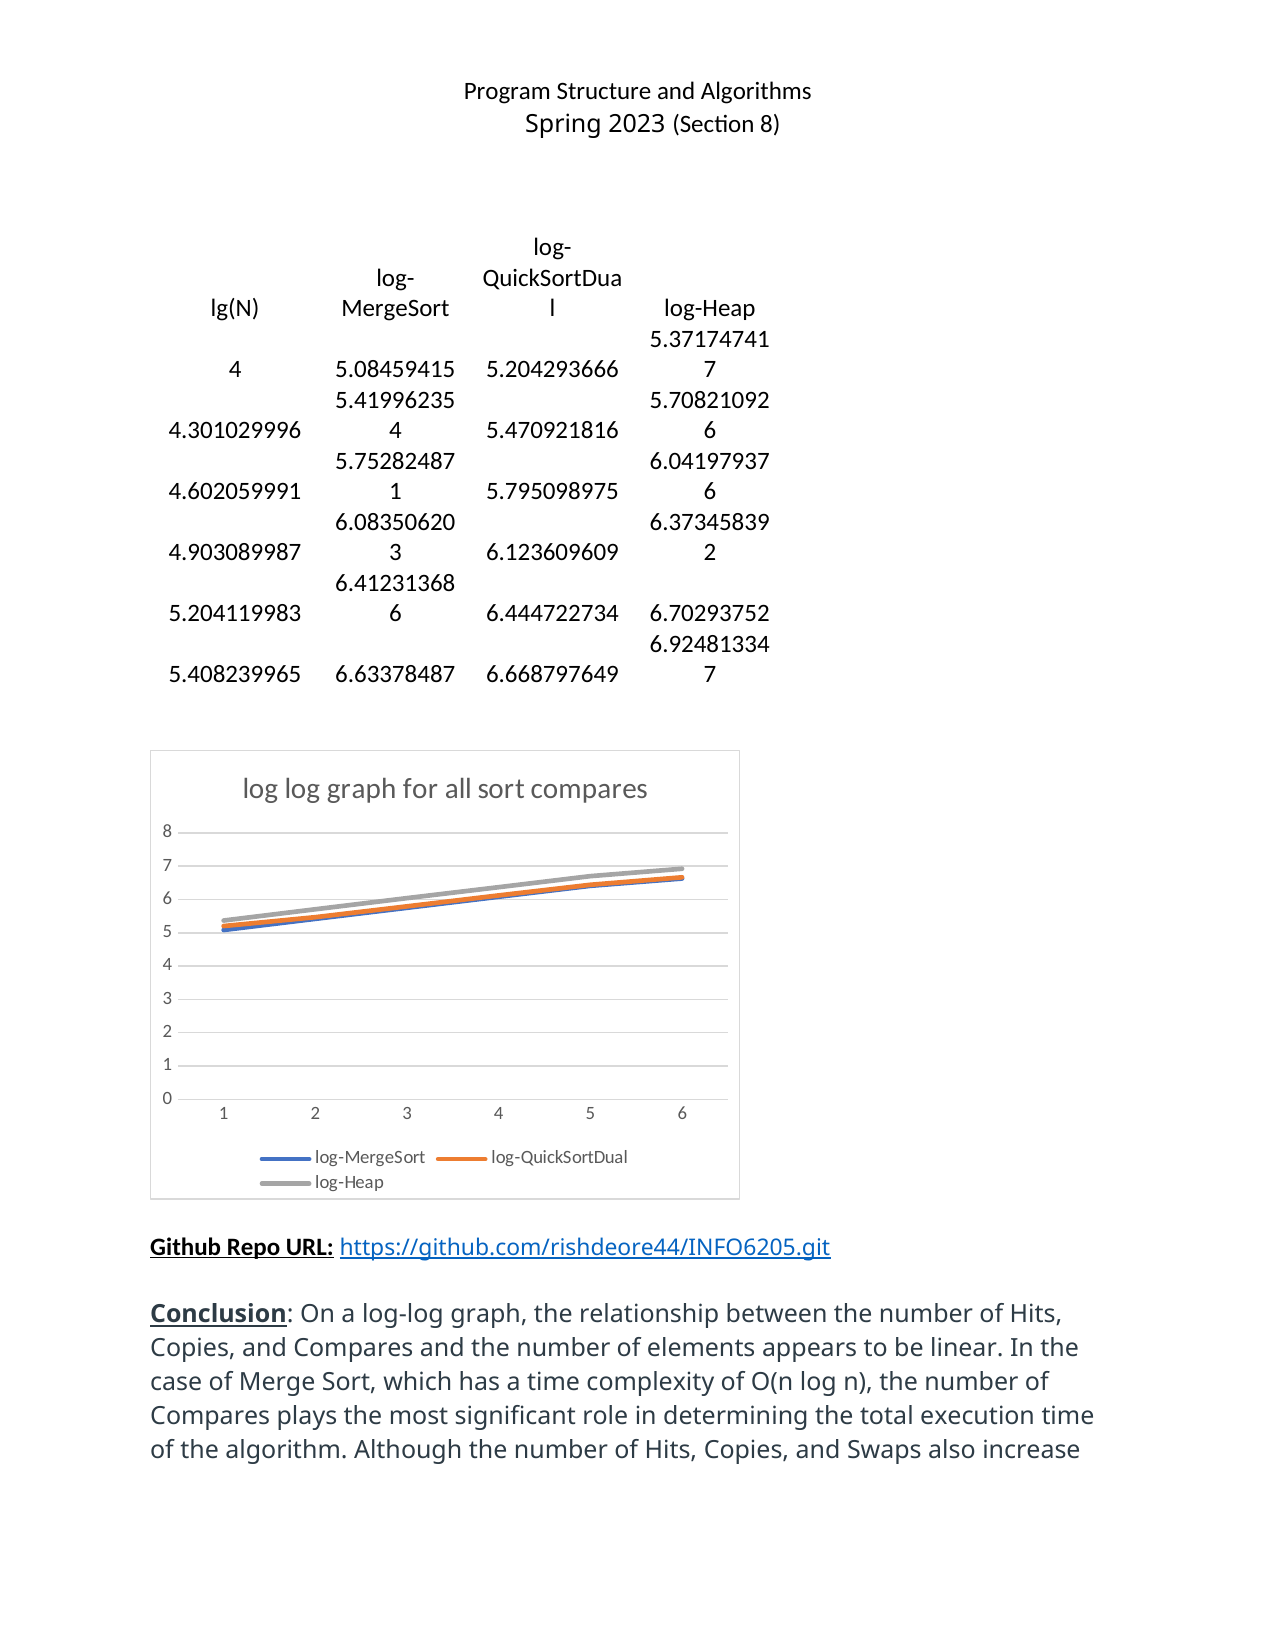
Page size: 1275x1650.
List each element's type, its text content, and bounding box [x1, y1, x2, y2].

table_cell 4 [150, 323, 320, 384]
table_header log-QuickSortDual [471, 231, 634, 323]
text Github Repo URL: https://github.com/rishdeore44/INFO6205.git [150, 1231, 1125, 1262]
table_cell 6.373458392 [634, 506, 785, 567]
table_header log-Heap [634, 231, 785, 323]
table_cell 5.08459415 [320, 323, 471, 384]
table_cell 5.419962354 [320, 384, 471, 445]
table_cell 5.795098975 [471, 445, 634, 506]
table_cell 5.752824871 [320, 445, 471, 506]
table_cell 4.602059991 [150, 445, 320, 506]
table_cell 6.63378487 [320, 628, 471, 689]
table_cell 5.408239965 [150, 628, 320, 689]
table_cell 5.371747417 [634, 323, 785, 384]
table_cell 6.083506203 [320, 506, 471, 567]
table_cell 6.70293752 [634, 567, 785, 628]
table_cell 4.301029996 [150, 384, 320, 445]
table_cell 5.470921816 [471, 384, 634, 445]
table_cell 5.204293666 [471, 323, 634, 384]
table_cell 6.924813347 [634, 628, 785, 689]
table_cell 6.041979376 [634, 445, 785, 506]
table_cell 4.903089987 [150, 506, 320, 567]
table_header lg(N) [150, 231, 320, 323]
table_cell 5.204119983 [150, 567, 320, 628]
table_header log-MergeSort [320, 231, 471, 323]
table_cell 6.444722734 [471, 567, 634, 628]
table_cell 6.668797649 [471, 628, 634, 689]
table_cell 5.708210926 [634, 384, 785, 445]
table_cell 6.412313686 [320, 567, 471, 628]
table_cell 6.123609609 [471, 506, 634, 567]
